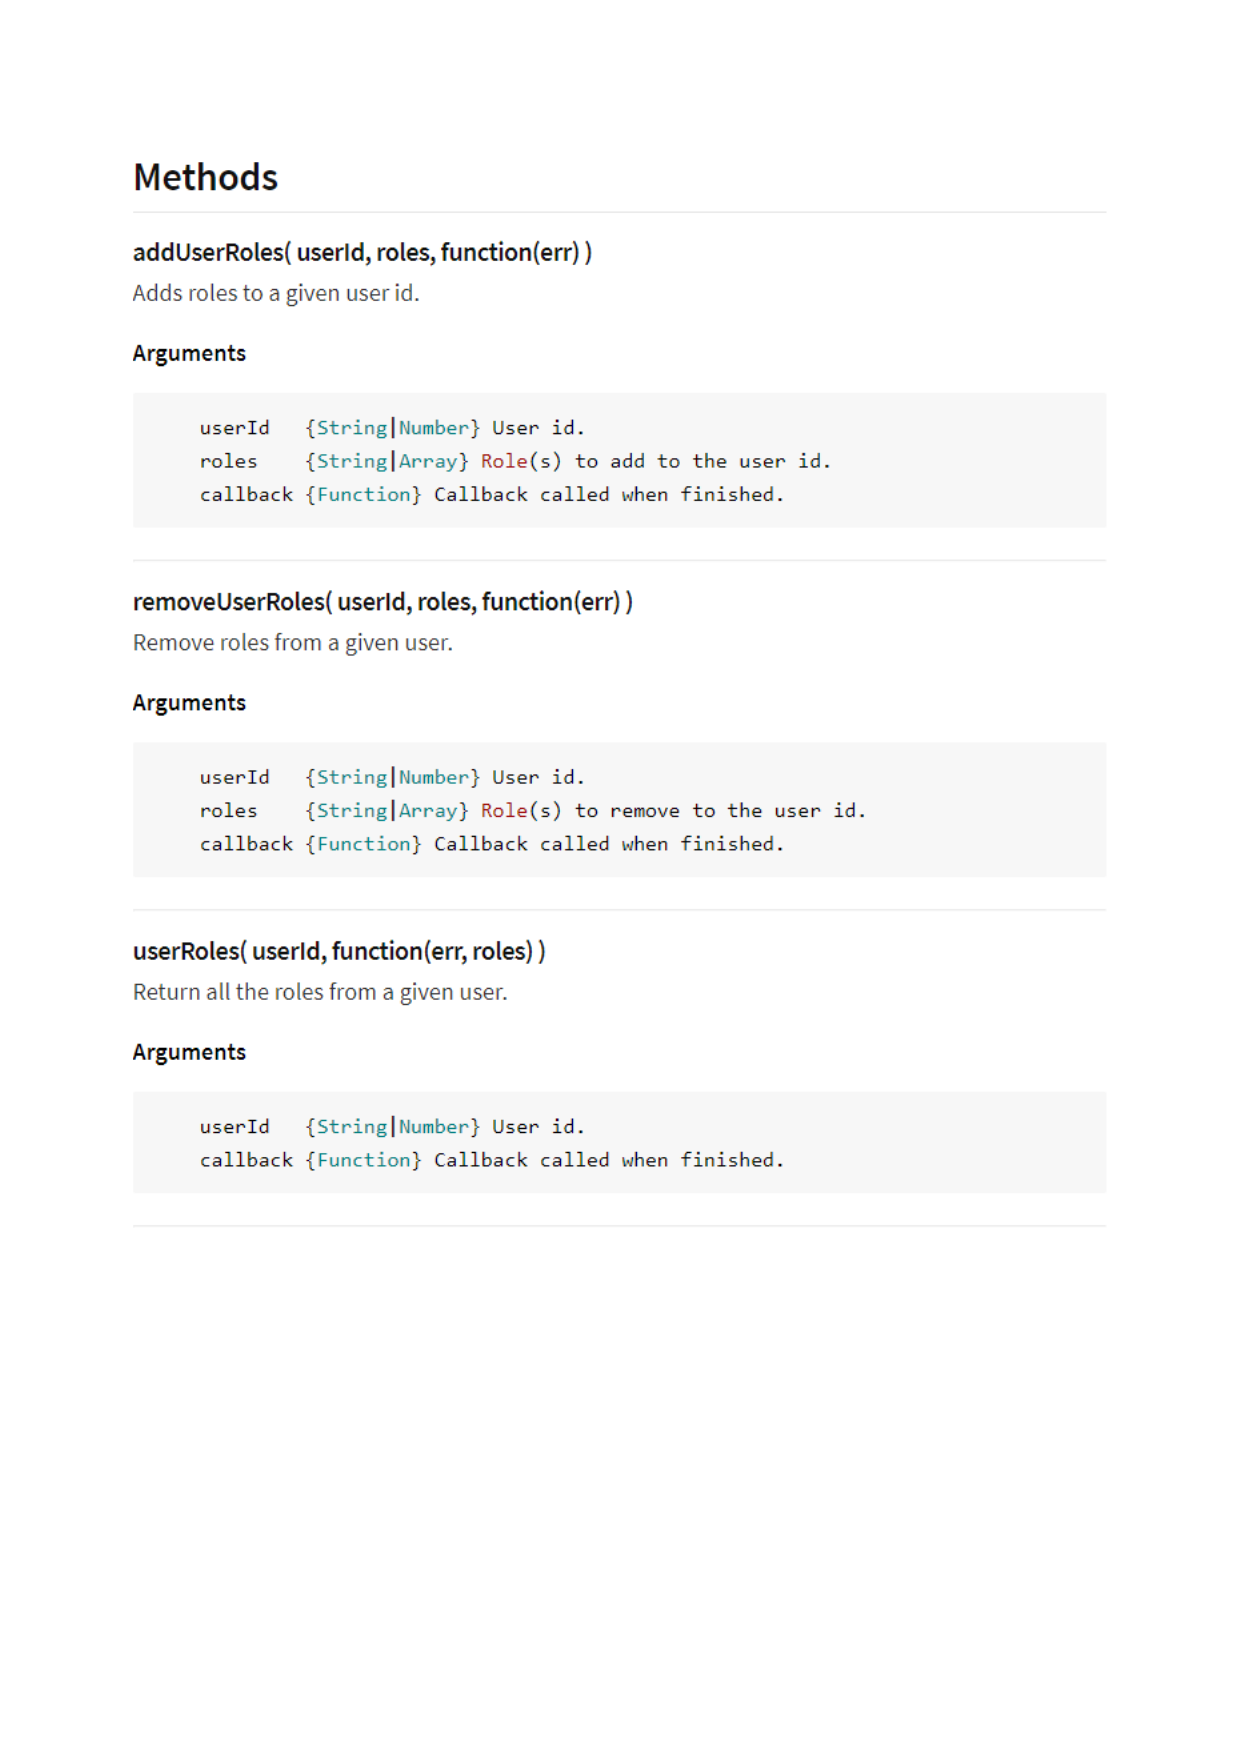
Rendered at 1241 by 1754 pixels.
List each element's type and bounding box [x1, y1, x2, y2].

picture [132, 150, 1124, 1236]
